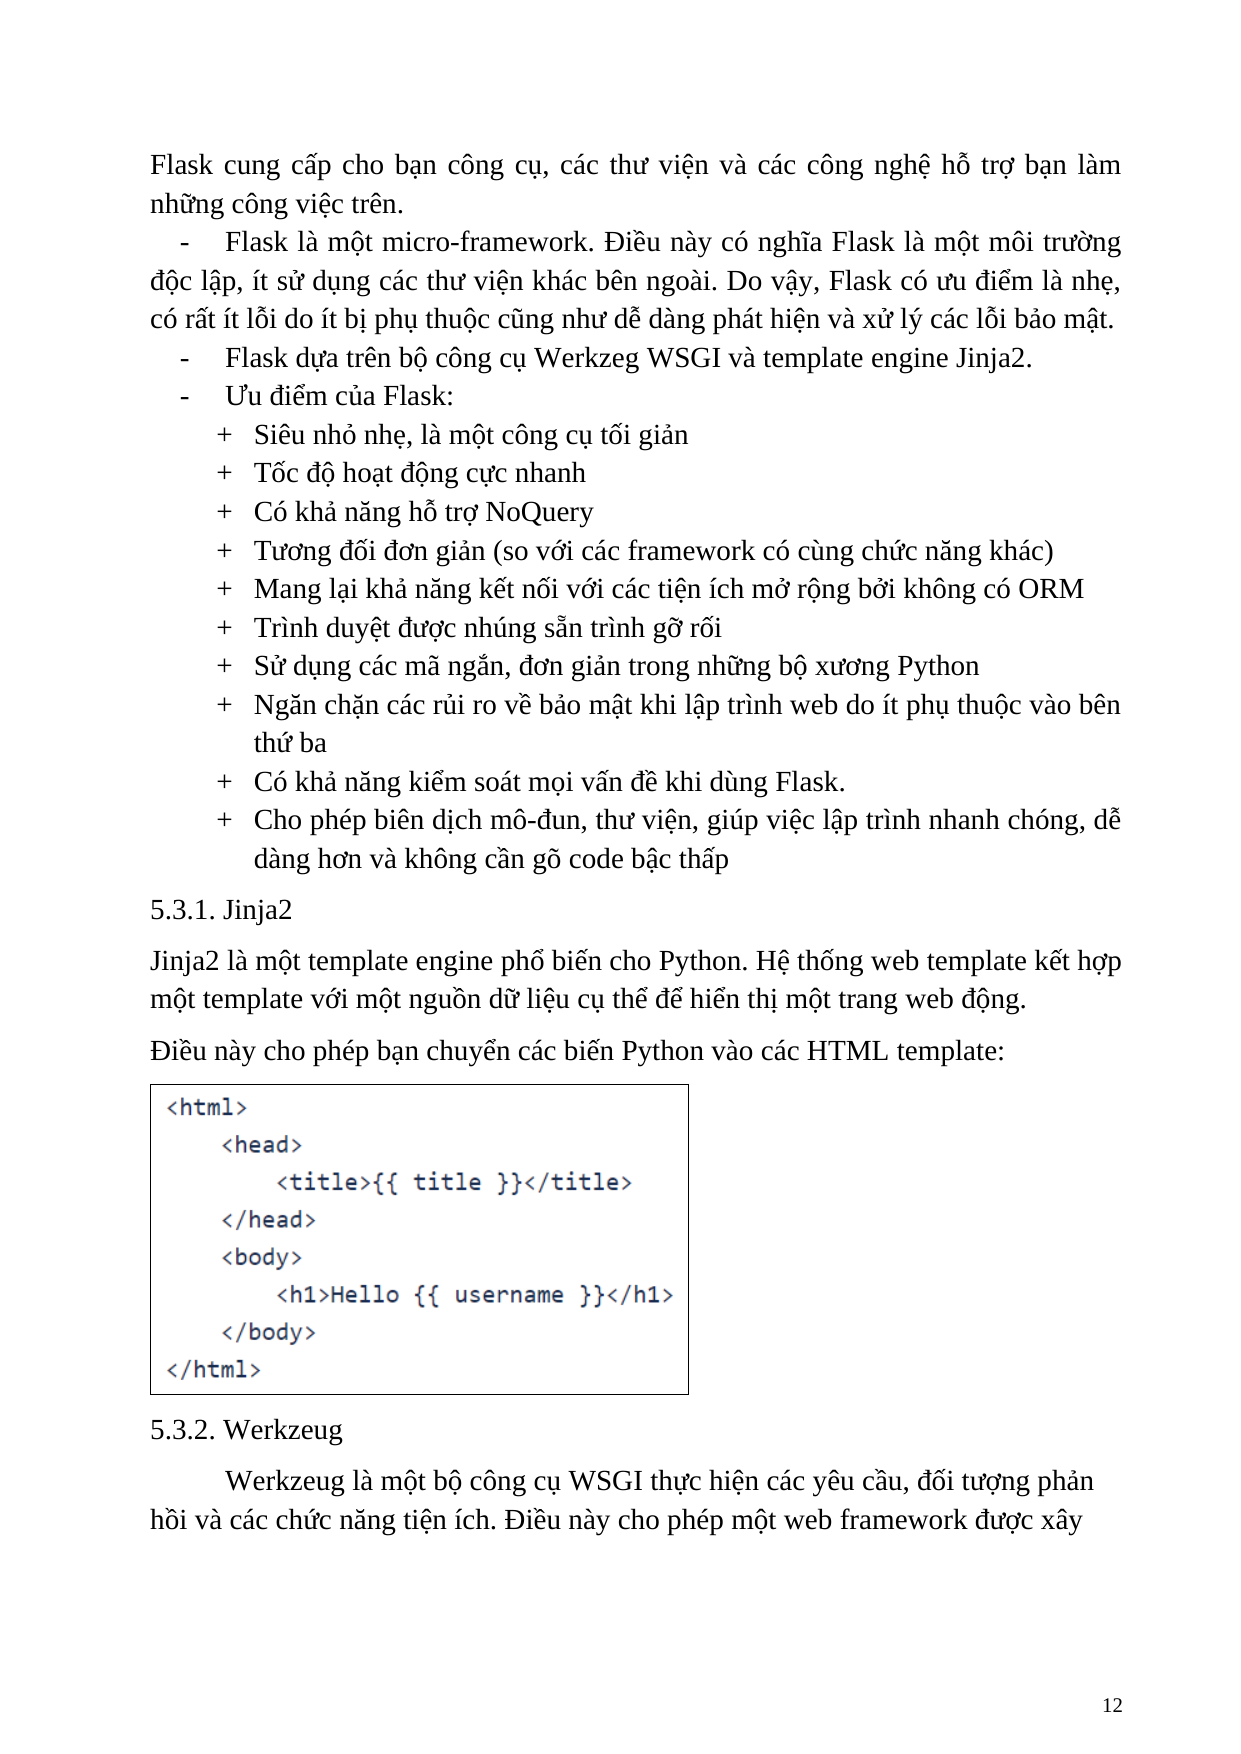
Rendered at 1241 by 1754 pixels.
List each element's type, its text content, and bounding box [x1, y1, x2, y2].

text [150, 1463, 1123, 1536]
list Flask là một micro-framework. Điều này có nghĩa Flask là một môi trường độc lập, ít sử dụng các thư viện khác bên ngoài. Do vậy, Flask có ưu điểm là nhẹ, có rất ít lỗi do ít bị phụ thuộc cũng như dễ dàng phát hiện và xử lý các lỗi bảo mật. [150, 224, 1123, 335]
list Cho phép biên dịch mô-đun, thư viện, giúp việc lập trình nhanh chóng, dễ dàng hơn và không cần gõ code bậc thấp [216, 802, 1123, 874]
picture [151, 1085, 688, 1394]
list Flask dựa trên bộ công cụ Werkzeg WSGI và template engine Jinja2. [150, 340, 1123, 373]
text Điều này cho phép bạn chuyển các biến Python vào các HTML template: [150, 1033, 1123, 1066]
list Tốc độ hoạt động cực nhanh [216, 456, 1123, 489]
subtitle 5.3.1. Jinja2 [150, 892, 1123, 926]
list Có khả năng hỗ trợ NoQuery [216, 494, 1123, 528]
list Siêu nhỏ nhẹ, là một công cụ tối giản [216, 417, 1123, 451]
list Ngăn chặn các rủi ro về bảo mật khi lập trình web do ít phụ thuộc vào bên thứ ba [216, 687, 1123, 759]
list Trình duyệt được nhúng sẵn trình gỡ rối [216, 610, 1123, 643]
list Có khả năng kiểm soát mọi vấn đề khi dùng Flask. [216, 764, 1123, 797]
list Sử dụng các mã ngắn, đơn giản trong những bộ xương Python [216, 648, 1123, 682]
list Mang lại khả năng kết nối với các tiện ích mở rộng bởi không có ORM [216, 571, 1123, 605]
subtitle 5.3.2. Werkzeug [150, 1412, 1123, 1446]
list Tương đối đơn giản (so với các framework có cùng chức năng khác) [216, 533, 1123, 566]
list Ưu điểm của Flask: [150, 378, 1123, 412]
text Jinja2 là một template engine phổ biến cho Python. Hệ thống web template kết hợp một template với một nguồn dữ liệu cụ thể để hiển thị một trang web động. [150, 943, 1123, 1015]
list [150, 147, 1123, 219]
